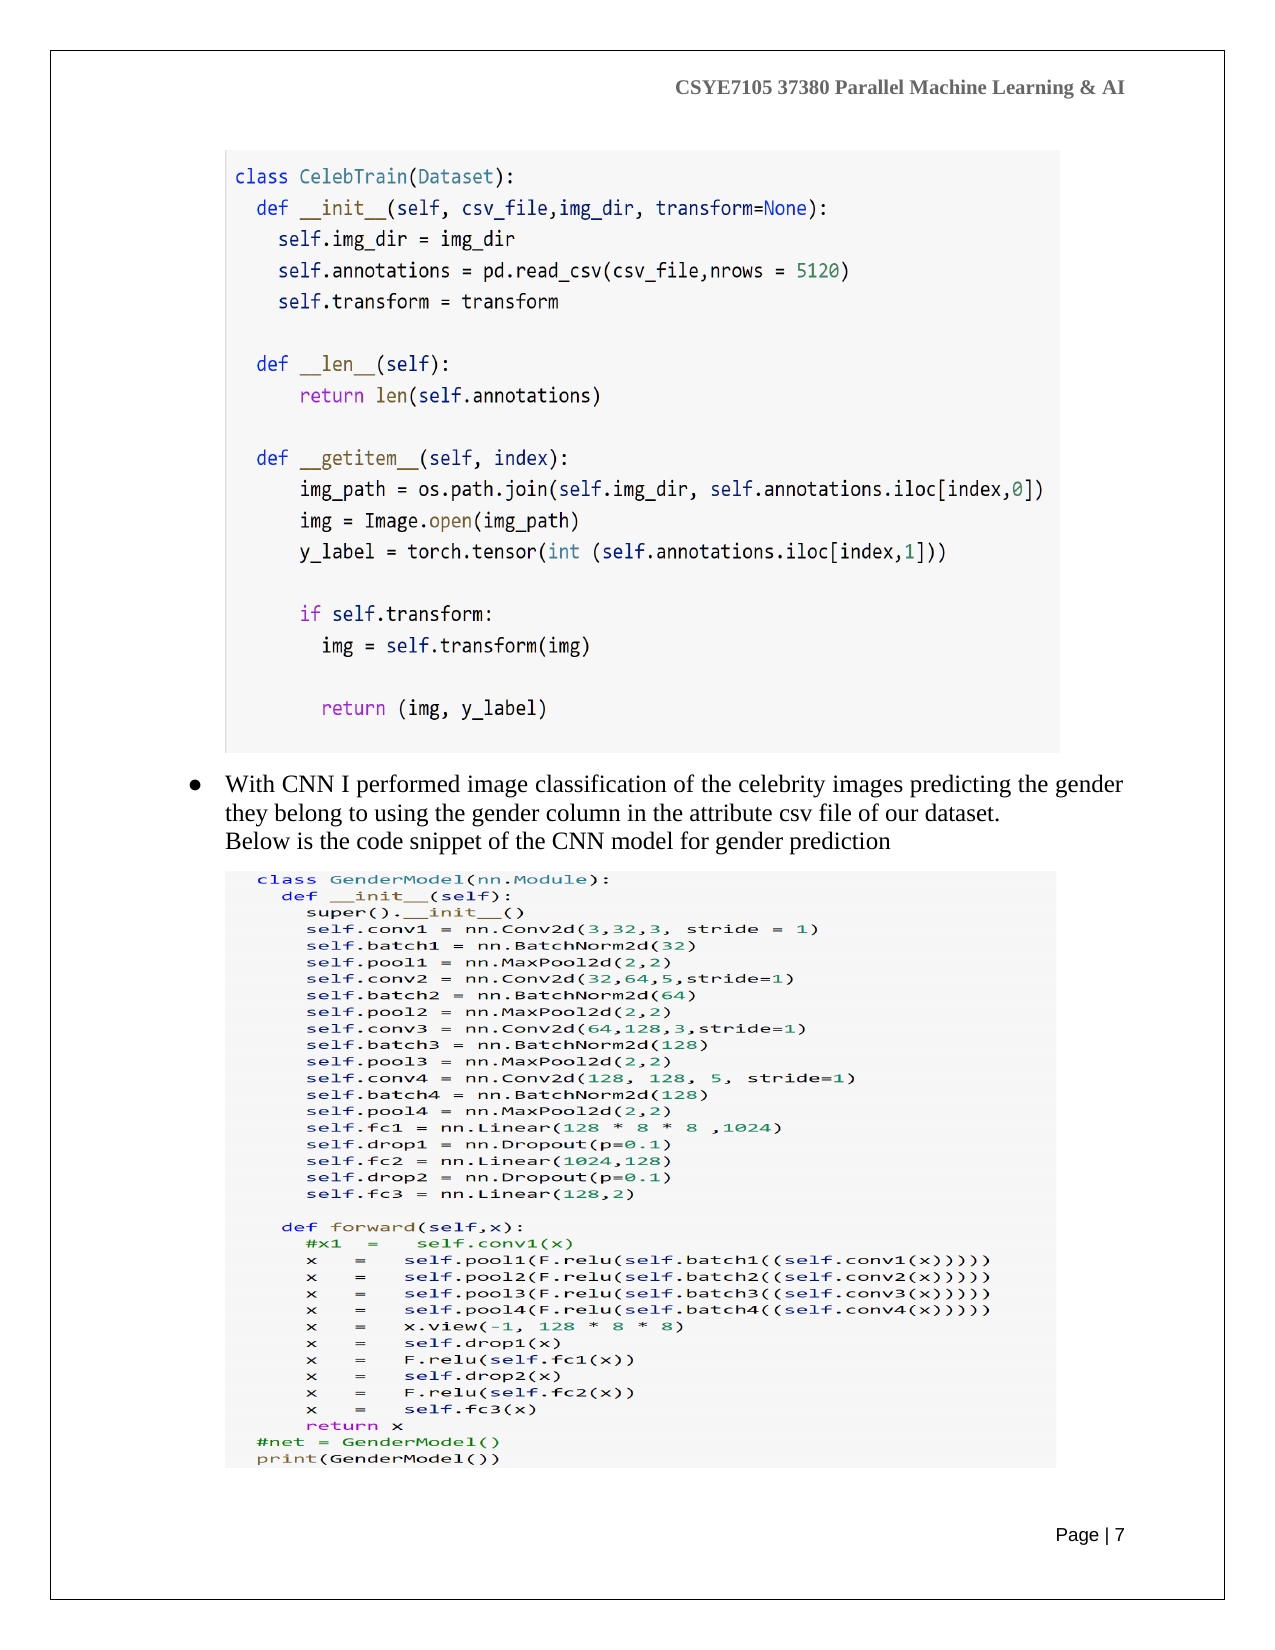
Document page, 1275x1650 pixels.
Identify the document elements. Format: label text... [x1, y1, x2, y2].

list With CNN I performed image classification of the celebrity images predicting the gender they belong to using the gender column in the attribute csv file of our dataset. [187, 769, 1125, 826]
picture [225, 871, 1057, 1468]
text Below is the code snippet of the CNN model for gender prediction [225, 826, 1125, 855]
picture [225, 150, 1060, 753]
